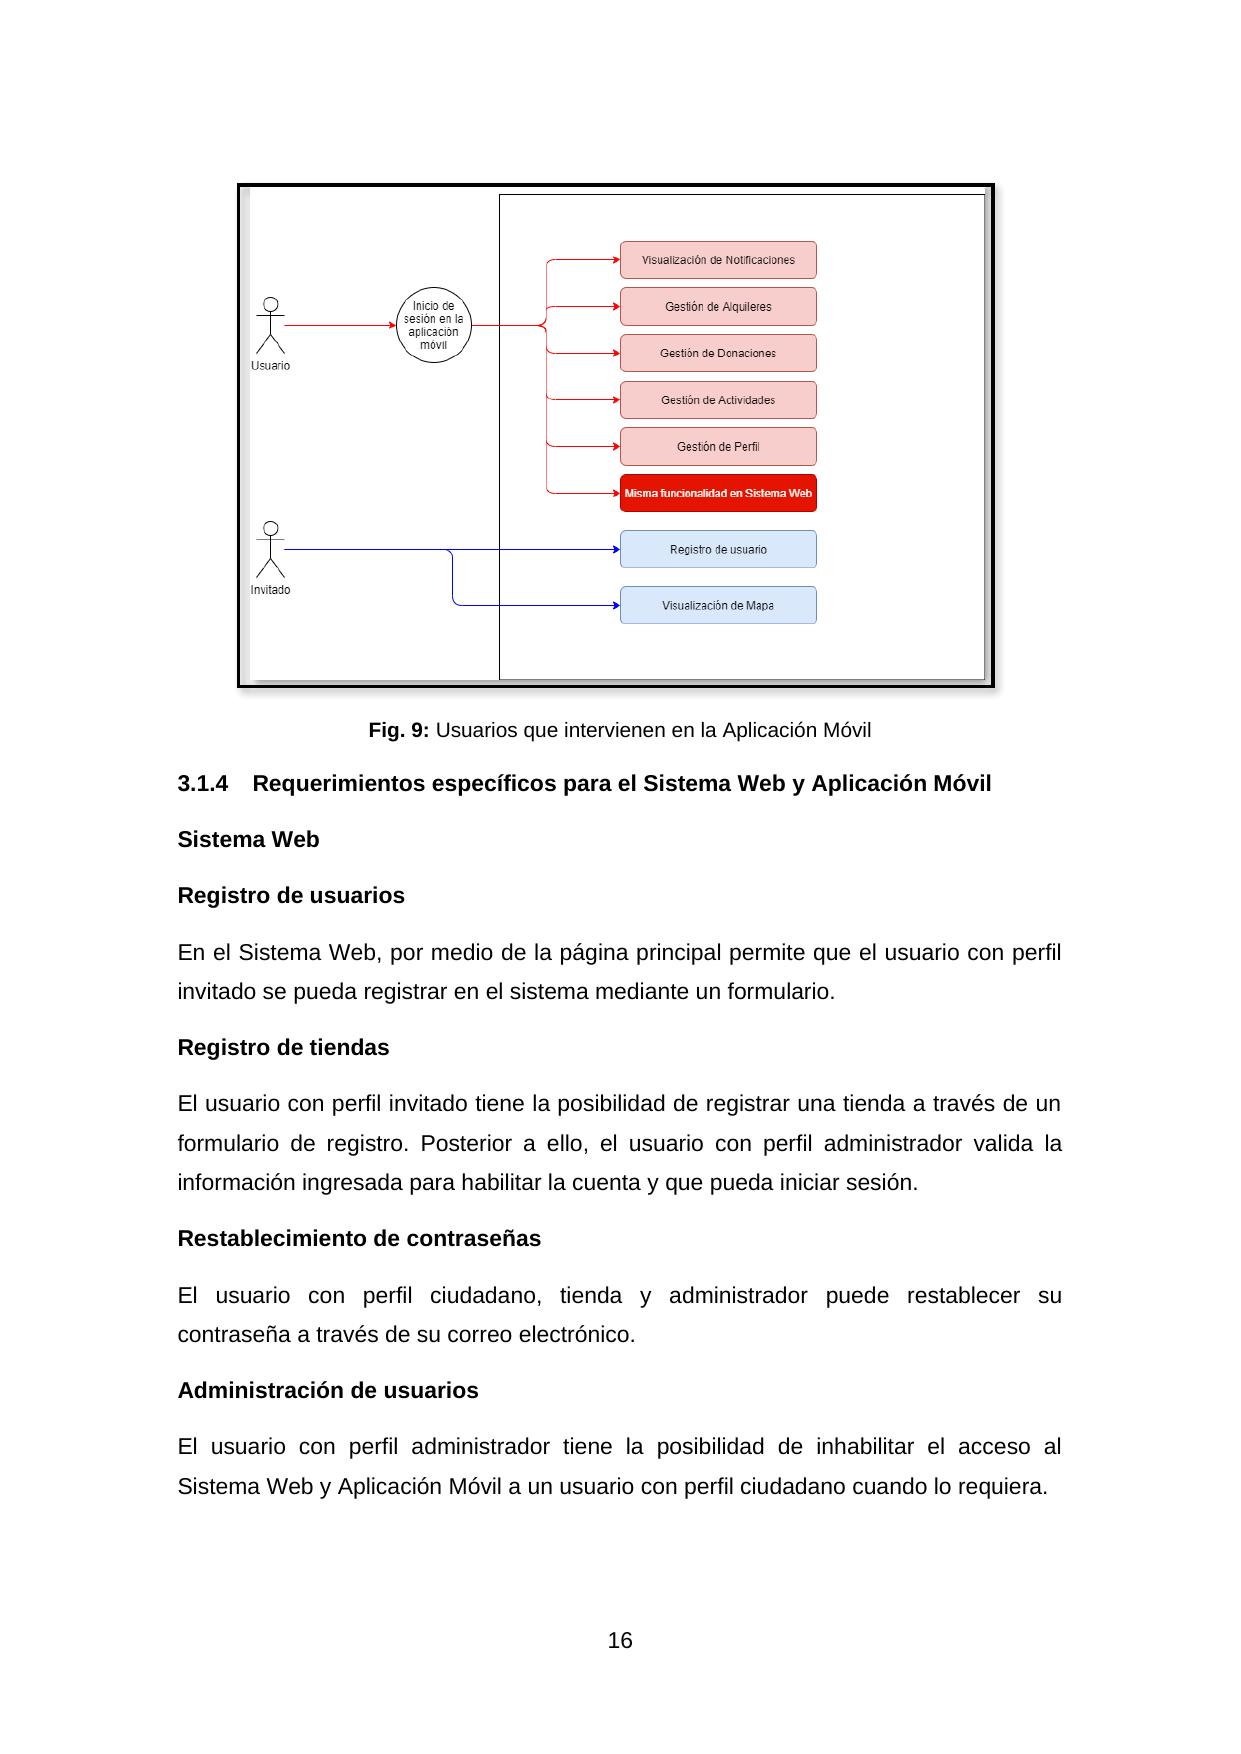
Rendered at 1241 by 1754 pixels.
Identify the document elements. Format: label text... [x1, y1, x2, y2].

text Registro de usuarios [177, 882, 1063, 909]
text El usuario con perfil ciudadano, tienda y administrador puede restablecer su contraseña a través de su correo electrónico. [177, 1282, 1063, 1347]
text En el Sistema Web, por medio de la página principal permite que el usuario con perfil invitado se pueda registrar en el sistema mediante un formulario. [177, 938, 1063, 1004]
list Requerimientos específicos para el Sistema Web y Aplicación Móvil [177, 770, 1063, 796]
text Restablecimiento de contraseñas [177, 1225, 1063, 1252]
text Sistema Web [177, 826, 1063, 853]
text El usuario con perfil administrador tiene la posibilidad de inhabilitar el acceso al Sistema Web y Aplicación Móvil a un usuario con perfil ciudadano cuando lo requiera. [177, 1433, 1063, 1499]
text El usuario con perfil invitado tiene la posibilidad de registrar una tienda a través de un formulario de registro. Posterior a ello, el usuario con perfil administrador valida la información ingresada para habilitar la cuenta y que pueda iniciar sesión. [177, 1090, 1063, 1196]
picture [250, 187, 985, 680]
text Administración de usuarios [177, 1377, 1063, 1403]
text Registro de tiendas [177, 1034, 1063, 1061]
